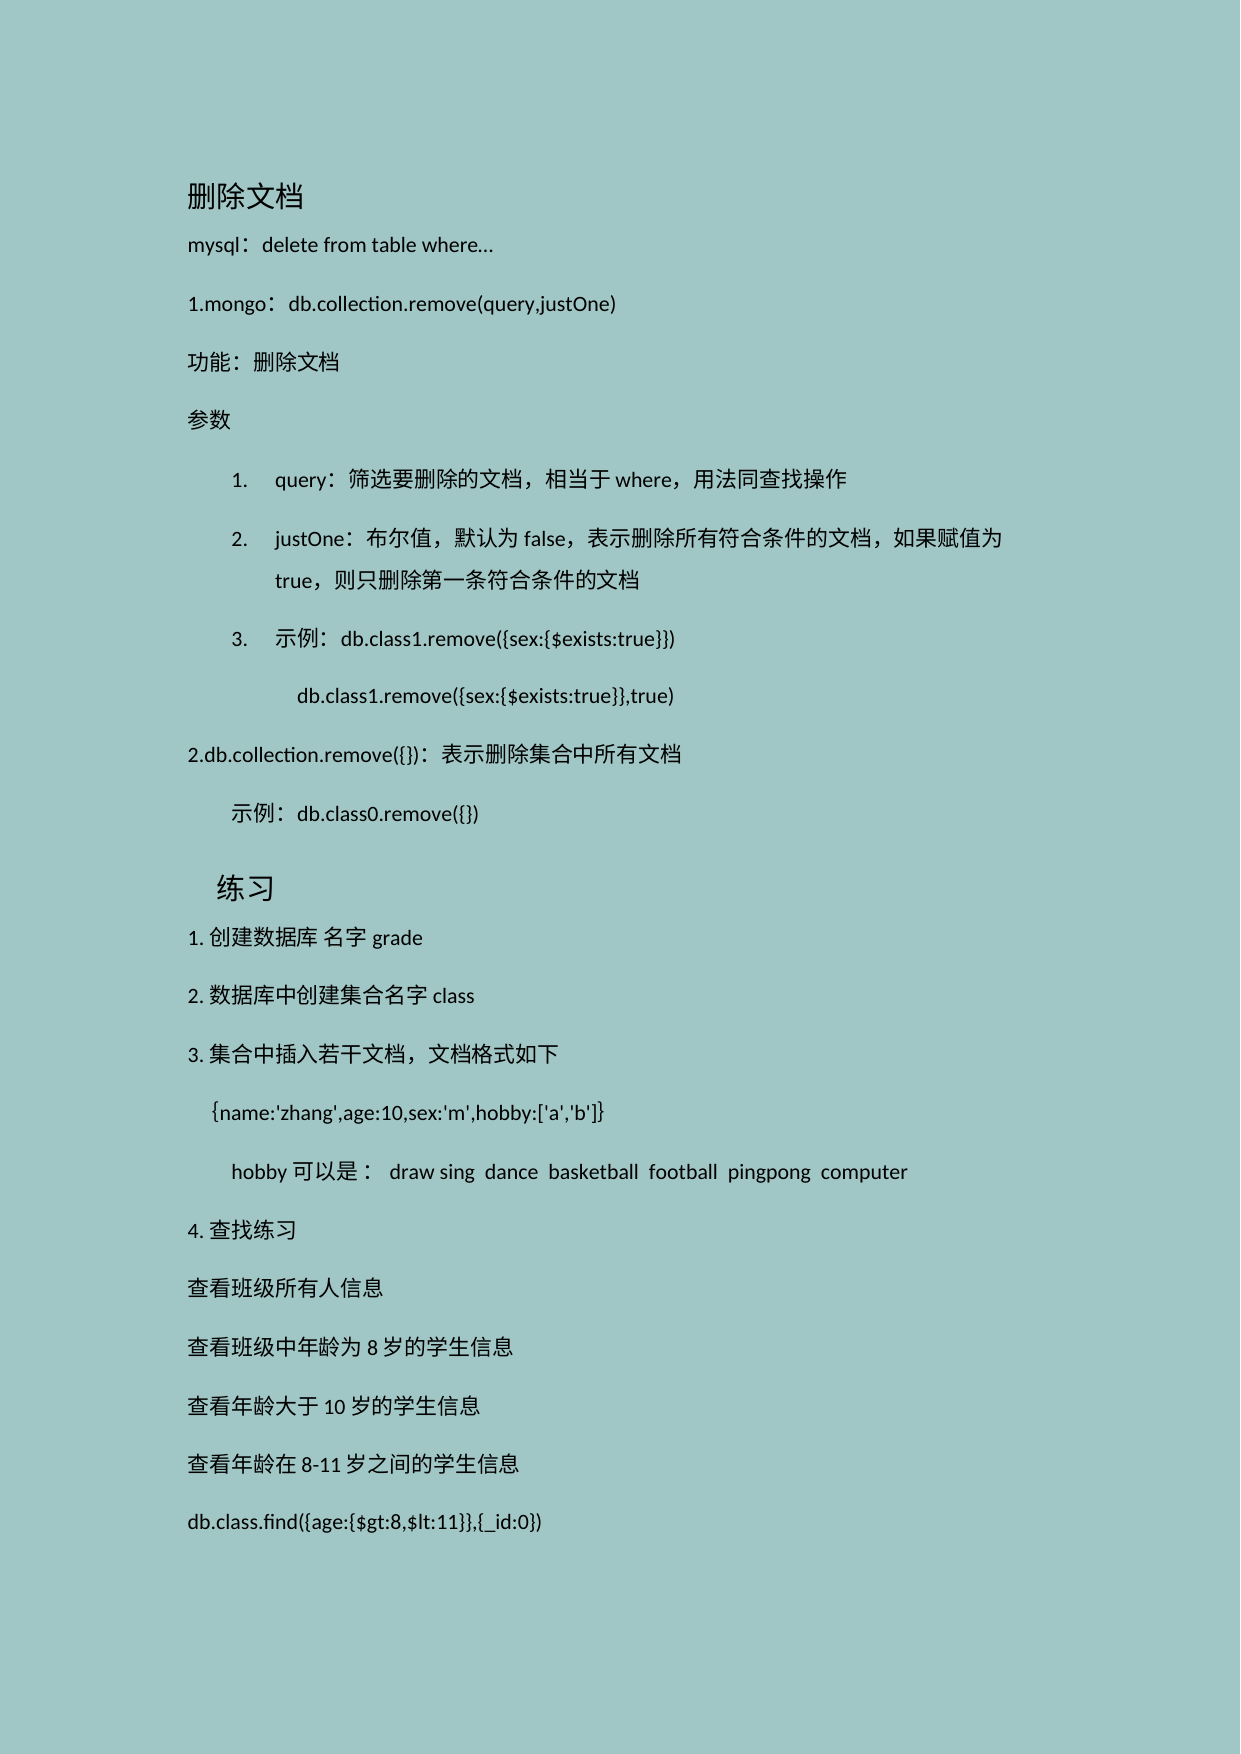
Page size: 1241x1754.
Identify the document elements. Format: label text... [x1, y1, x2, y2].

text db.class.find({age:{$gt:8,$lt:11}},{_id:0}) [187, 1506, 1053, 1538]
text 功能：删除文档 [187, 344, 1053, 377]
text db.class1.remove({sex:{$exists:true}},true) [187, 680, 1053, 712]
text 2.db.collection.remove({})：表示删除集合中所有文档 [187, 737, 1053, 769]
list query：筛选要删除的文档，相当于where，用法同查找操作 [231, 462, 1053, 494]
text 查看年龄在8-11岁之间的学生信息 [187, 1447, 1053, 1479]
text 1. 创建数据库 名字 grade [187, 919, 1053, 952]
text 3. 集合中插入若干文档，文档格式如下 [187, 1036, 1053, 1069]
text 查看班级所有人信息 [187, 1271, 1053, 1303]
text 示例：db.class0.remove({}) [187, 795, 1053, 828]
text 2. 数据库中创建集合名字 class [187, 978, 1053, 1010]
text 4. 查找练习 [187, 1212, 1053, 1245]
text 查看年龄大于10岁的学生信息 [187, 1388, 1053, 1421]
subtitle 练习 [187, 854, 1053, 919]
list 示例：db.class1.remove({sex:{$exists:true}}) [231, 621, 1053, 653]
text 查看班级中年龄为8岁的学生信息 [187, 1329, 1053, 1362]
text 1.mongo：db.collection.remove(query,justOne) [187, 286, 1053, 318]
text hobby 可以是 ： draw sing dance basketball football pingpong computer [187, 1154, 1053, 1186]
text 参数 [187, 403, 1053, 435]
text ｛name:'zhang',age:10,sex:'m',hobby:['a','b']｝ [187, 1095, 1053, 1127]
text mysql：delete from table where… [187, 227, 1053, 259]
subtitle 删除文档 [187, 162, 1053, 227]
list justOne：布尔值，默认为false，表示删除所有符合条件的文档，如果赋值为true，则只删除第一条符合条件的文档 [231, 520, 1053, 595]
